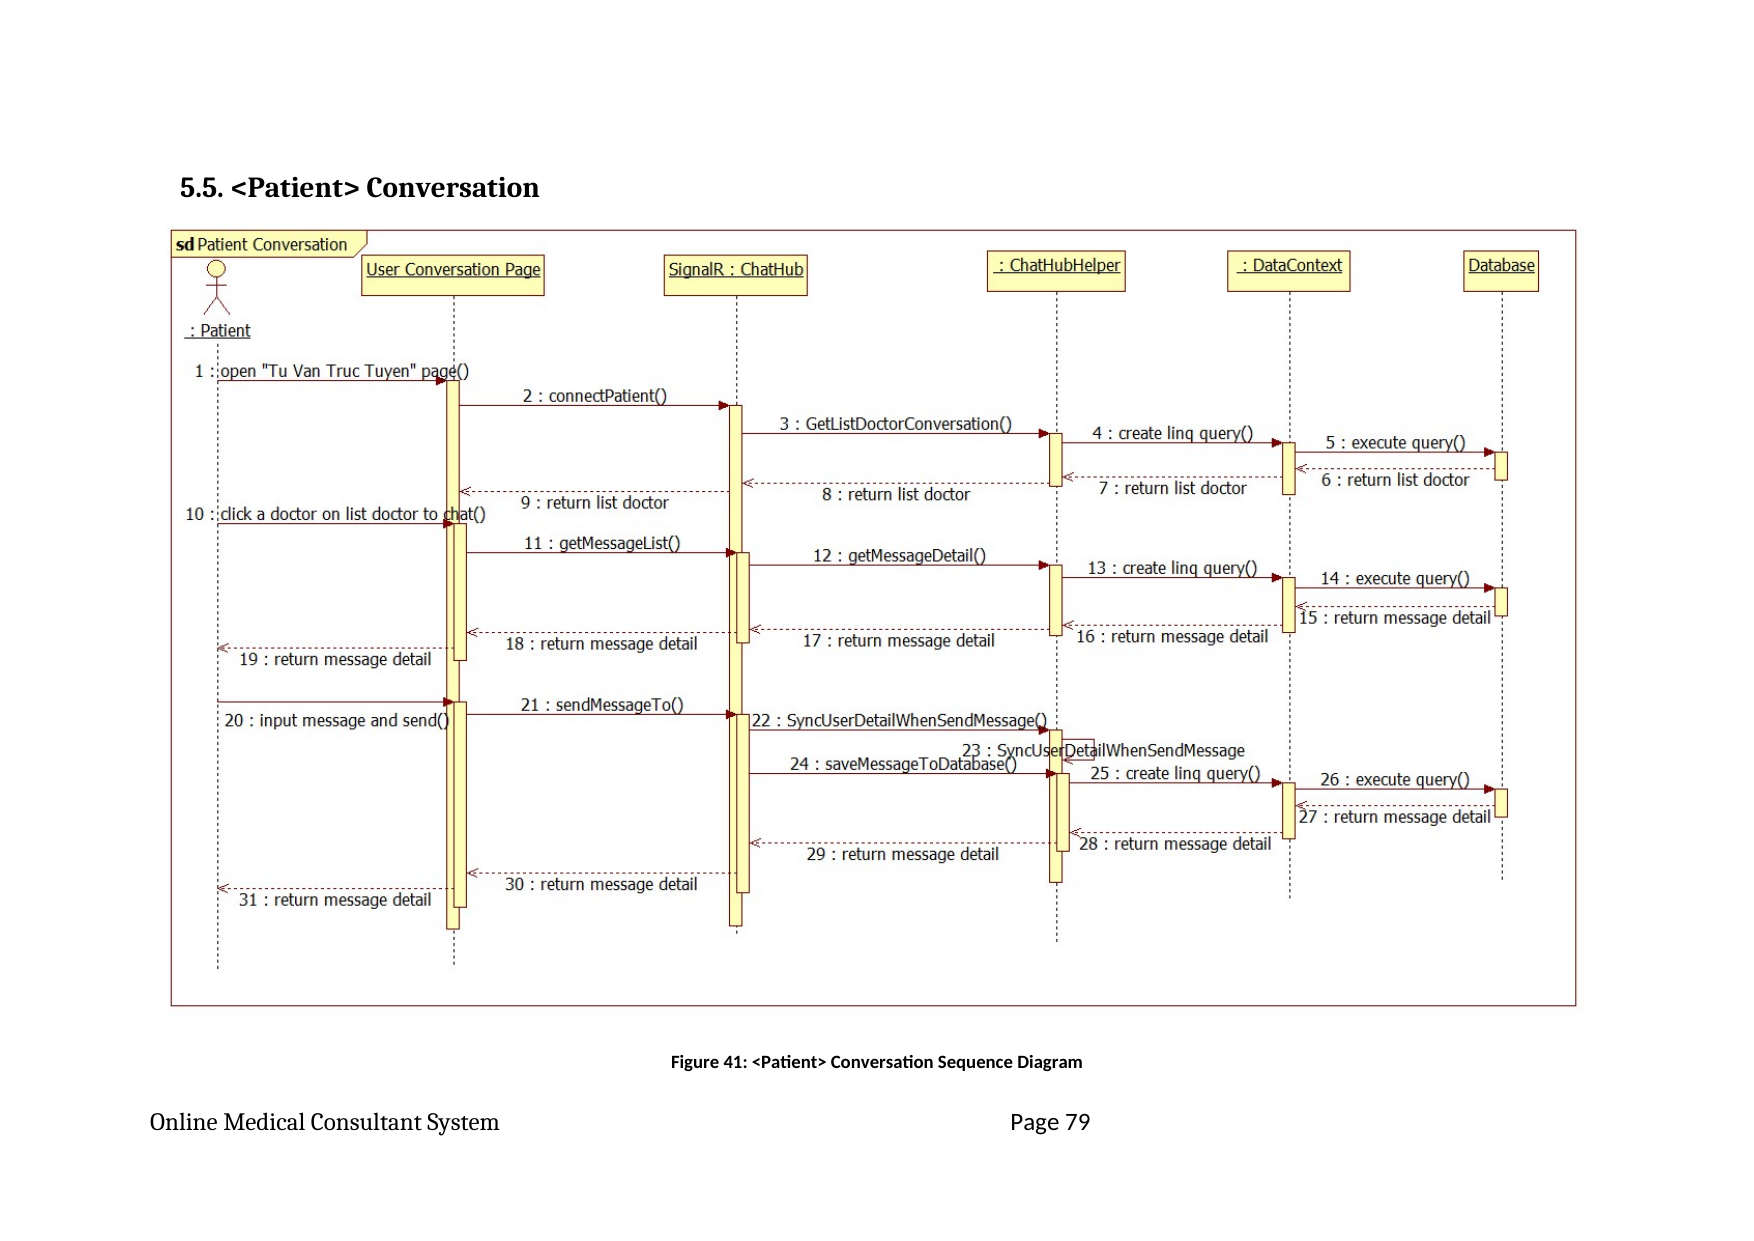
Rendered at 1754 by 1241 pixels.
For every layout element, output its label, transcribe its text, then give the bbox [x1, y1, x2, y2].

picture [150, 209, 1596, 1026]
subtitle <Patient> Conversation [180, 171, 1604, 204]
text Figure 41: <Patient> Conversation Sequence Diagram [150, 1051, 1604, 1074]
